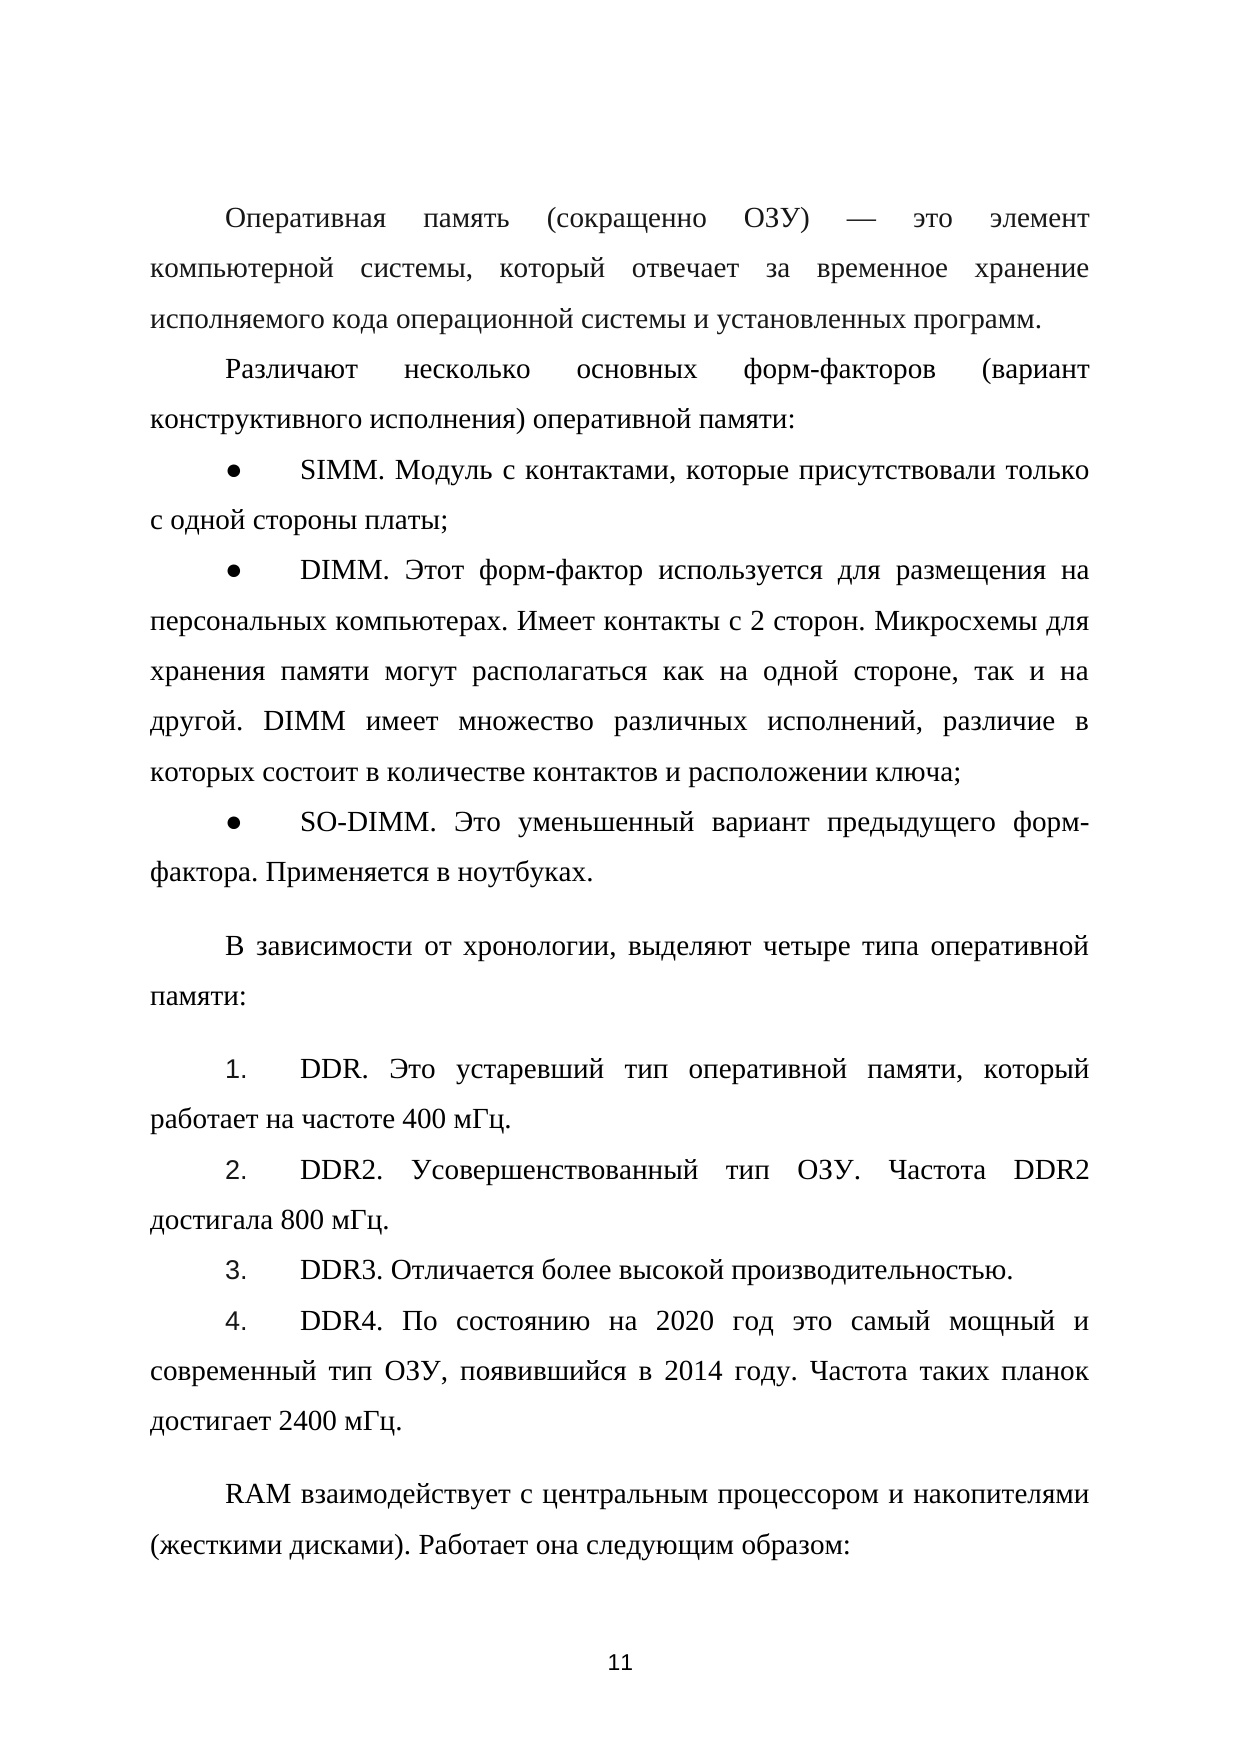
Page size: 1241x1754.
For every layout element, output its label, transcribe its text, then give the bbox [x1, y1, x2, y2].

text В зависимости от хронологии, выделяют четыре типа оперативной памяти: [150, 928, 1090, 1011]
text RAM взаимодействует с центральным процессором и накопителями (жесткими дисками). Работает она следующим образом: [150, 1477, 1090, 1560]
text Различают несколько основных форм-факторов (вариант конструктивного исполнения) оперативной памяти: [150, 351, 1090, 435]
text Оперативная память (сокращенно ОЗУ) — это элемент компьютерной системы, который отвечает за временное хранение исполняемого кода операционной системы и установленных программ. [150, 284, 1090, 334]
text Оперативная память (сокращенно ОЗУ) — это элемент компьютерной системы, который отвечает за временное хранение исполняемого кода операционной системы и установленных программ. [150, 200, 1090, 251]
list DIMM. Этот форм-фактор используется для размещения на персональных компьютерах. Имеет контакты с 2 сторон. Микросхемы для хранения памяти могут располагаться как на одной стороне, так и на другой. DIMM имеет множество различных исполнений, различие в которых состоит в количестве контактов и расположении ключа; [150, 552, 1090, 787]
list DDR4. По состоянию на 2020 год это самый мощный и современный тип ОЗУ, появившийся в 2014 году. Частота таких планок достигает 2400 мГц. [150, 1303, 1090, 1437]
list SO-DIMM. Это уменьшенный вариант предыдущего форм-фактора. Применяется в ноутбуках. [150, 804, 1090, 888]
list SIMM. Модуль с контактами, которые присутствовали только с одной стороны платы; [150, 452, 1090, 536]
list DDR3. Отличается более высокой производительностью. [150, 1252, 1090, 1286]
list DDR2. Усовершенствованный тип ОЗУ. Частота DDR2 достигала 800 мГц. [150, 1152, 1090, 1236]
list DDR. Это устаревший тип оперативной памяти, который работает на частоте 400 мГц. [150, 1051, 1090, 1135]
